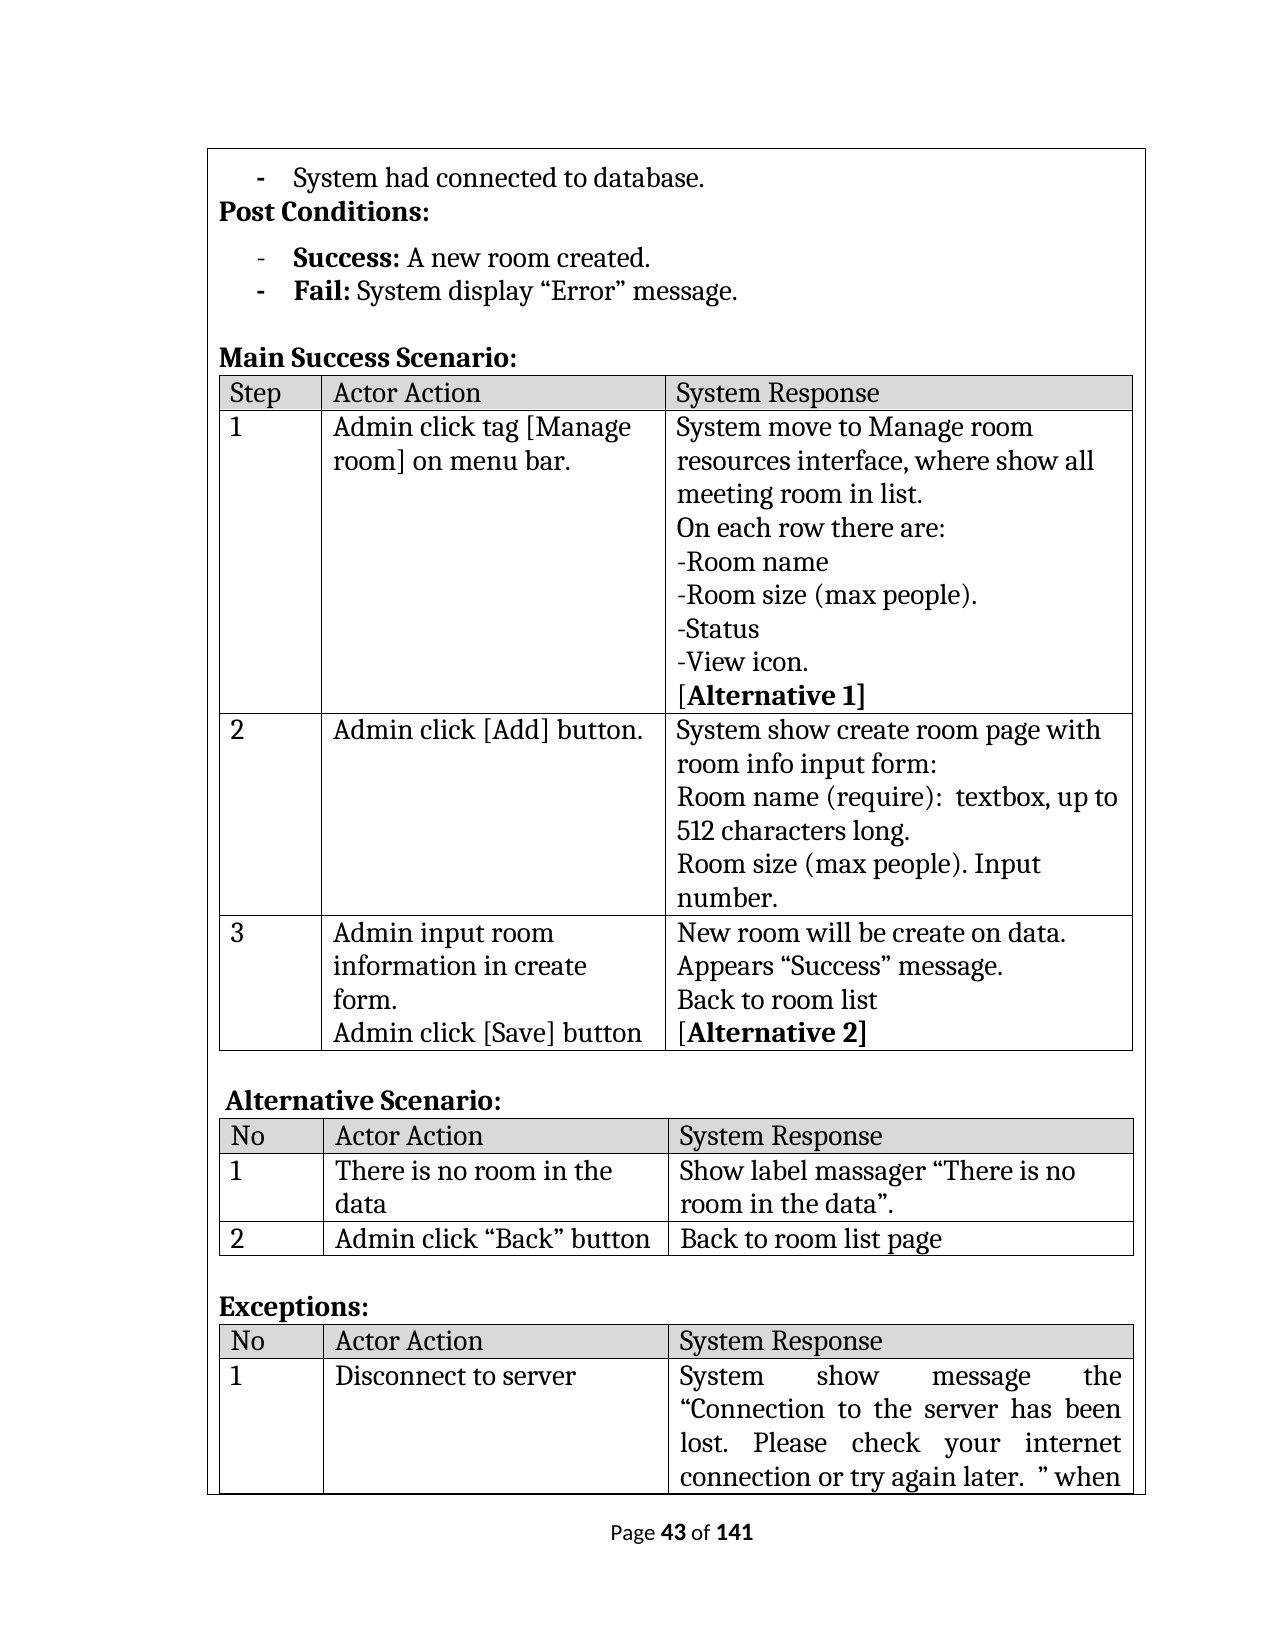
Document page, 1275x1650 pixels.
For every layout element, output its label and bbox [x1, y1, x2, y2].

table_cell [208, 149, 1145, 1494]
